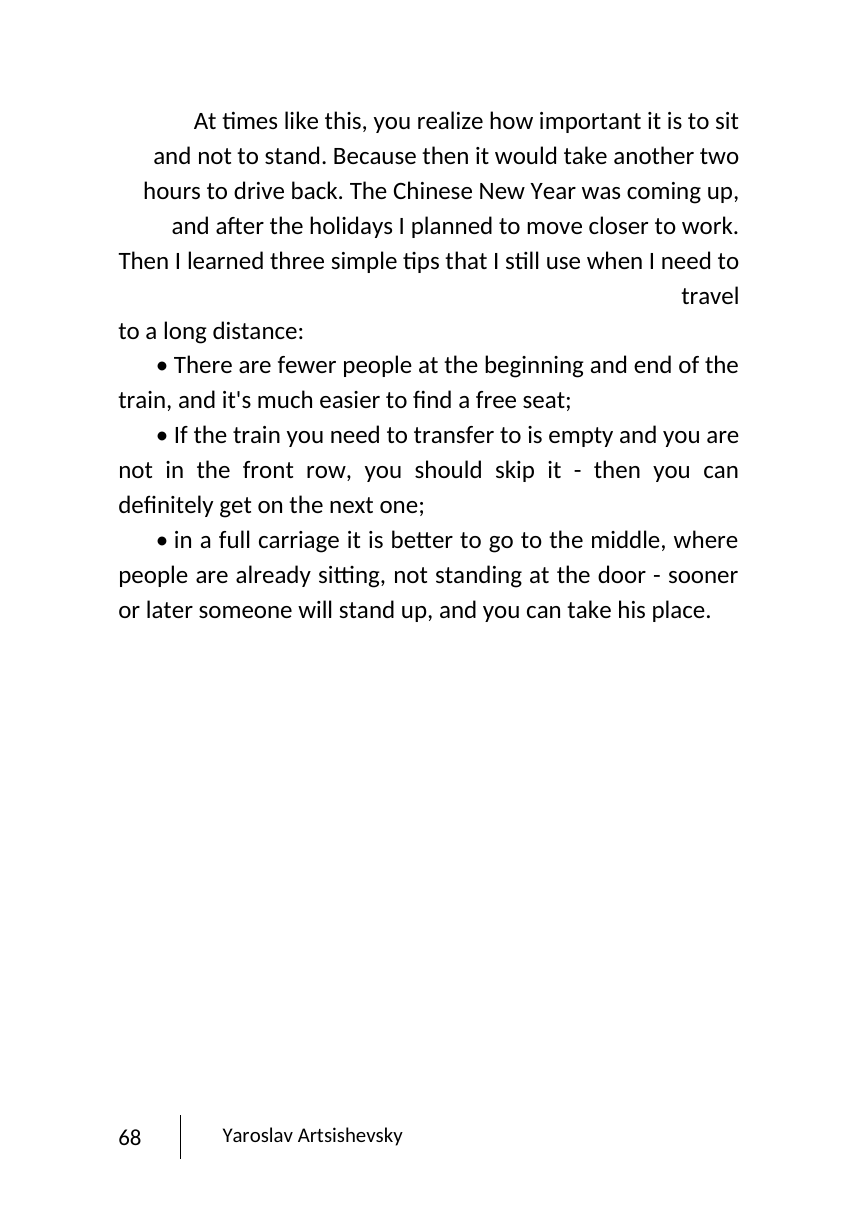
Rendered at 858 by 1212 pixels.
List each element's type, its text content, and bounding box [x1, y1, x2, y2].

list in a full carriage it is better to go to the middle, where people are already sitting, not standing at the door - sooner or later someone will stand up, and you can take his place. [118, 525, 739, 625]
text to a long distance: [118, 315, 751, 345]
list There are fewer people at the beginning and end of the train, and it's much easier to find a free seat; [118, 350, 739, 415]
text At times like this, you realize how important it is to sit and not to stand. Because then it would take another two hours to drive back. The Chinese New Year was coming up, and after the holidays I planned to move closer to work. Then I learned three simple tips that I still use when I need to travel [118, 105, 739, 311]
list If the train you need to transfer to is empty and you are not in the front row, you should skip it - then you can definitely get on the next one; [118, 420, 741, 520]
